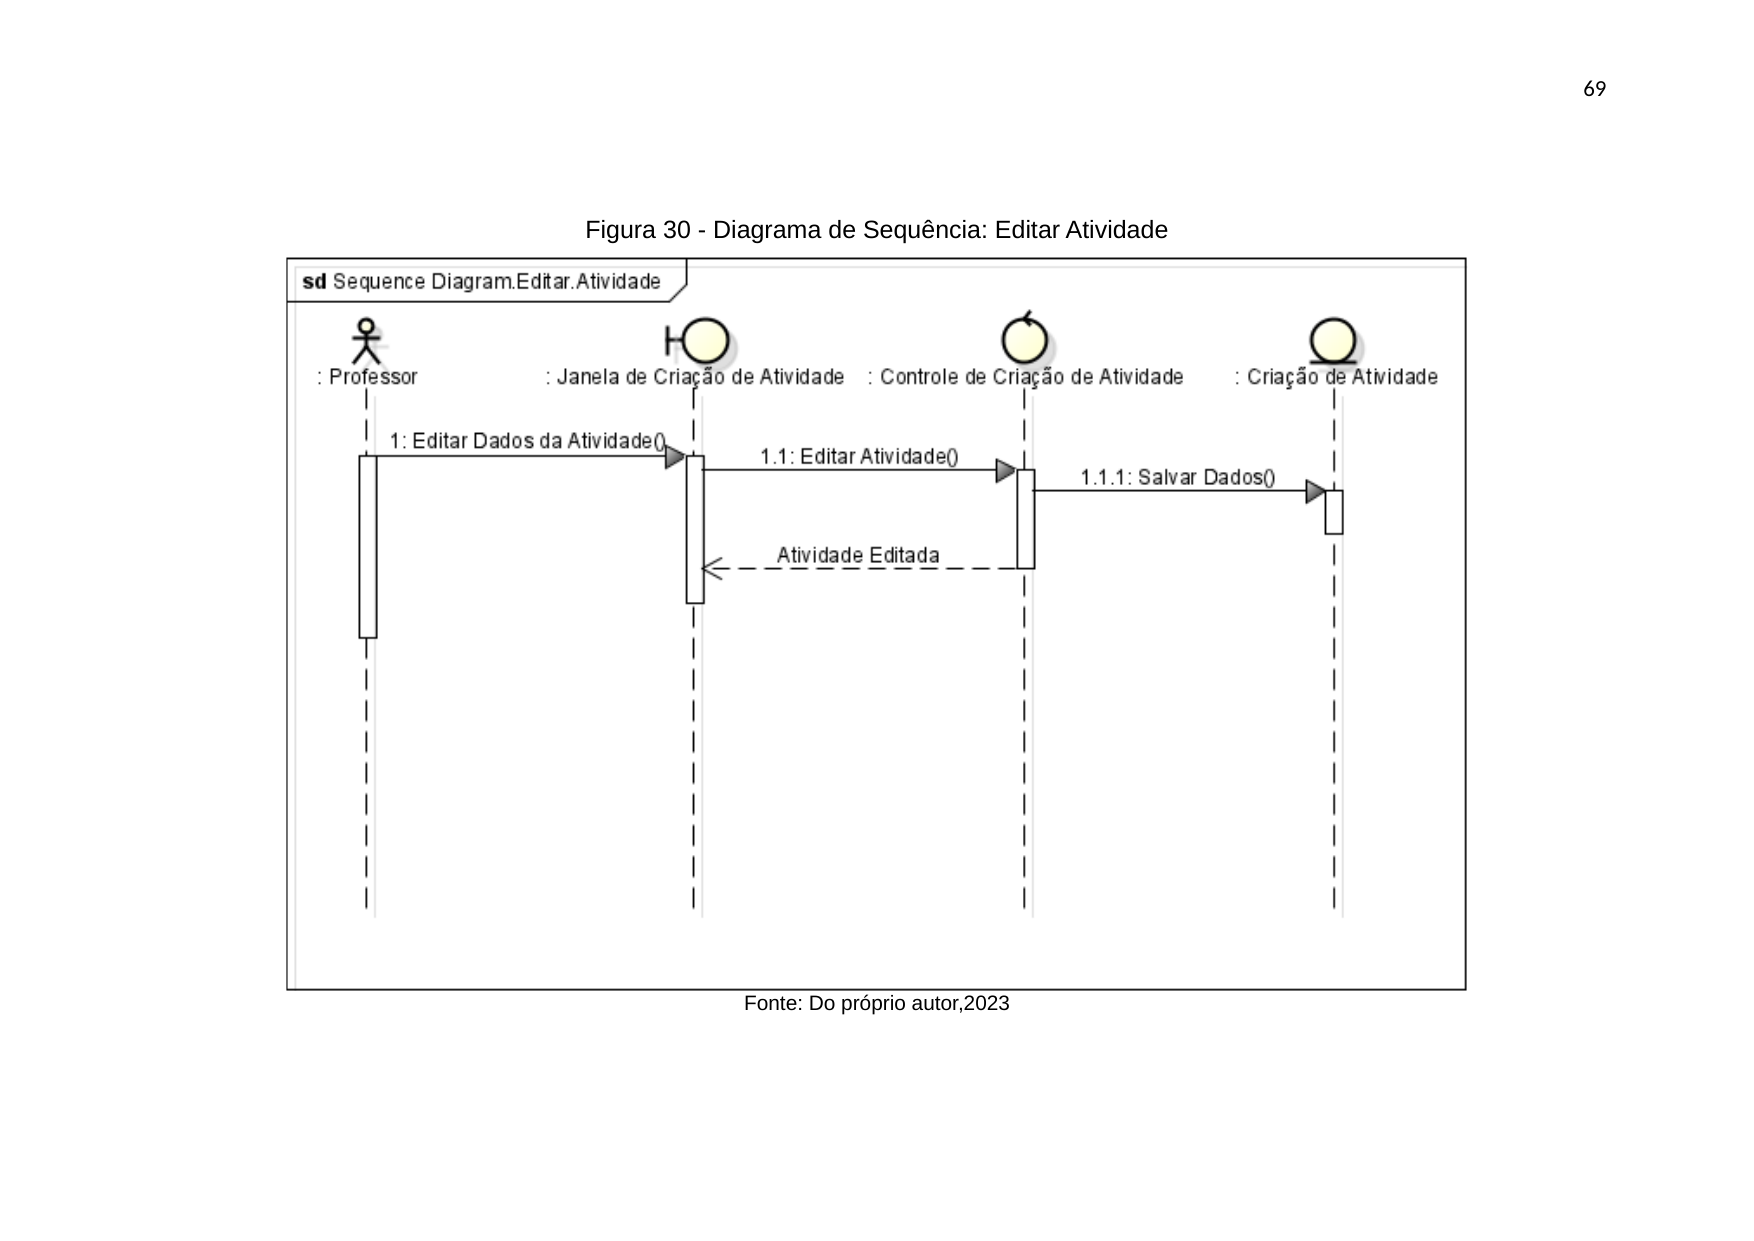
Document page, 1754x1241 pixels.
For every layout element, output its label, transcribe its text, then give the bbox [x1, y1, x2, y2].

text Fonte: Do próprio autor,2023 [148, 991, 1606, 1014]
picture [286, 257, 1468, 991]
text Figura 30 - Diagrama de Sequência: Editar Atividade [148, 215, 1606, 243]
